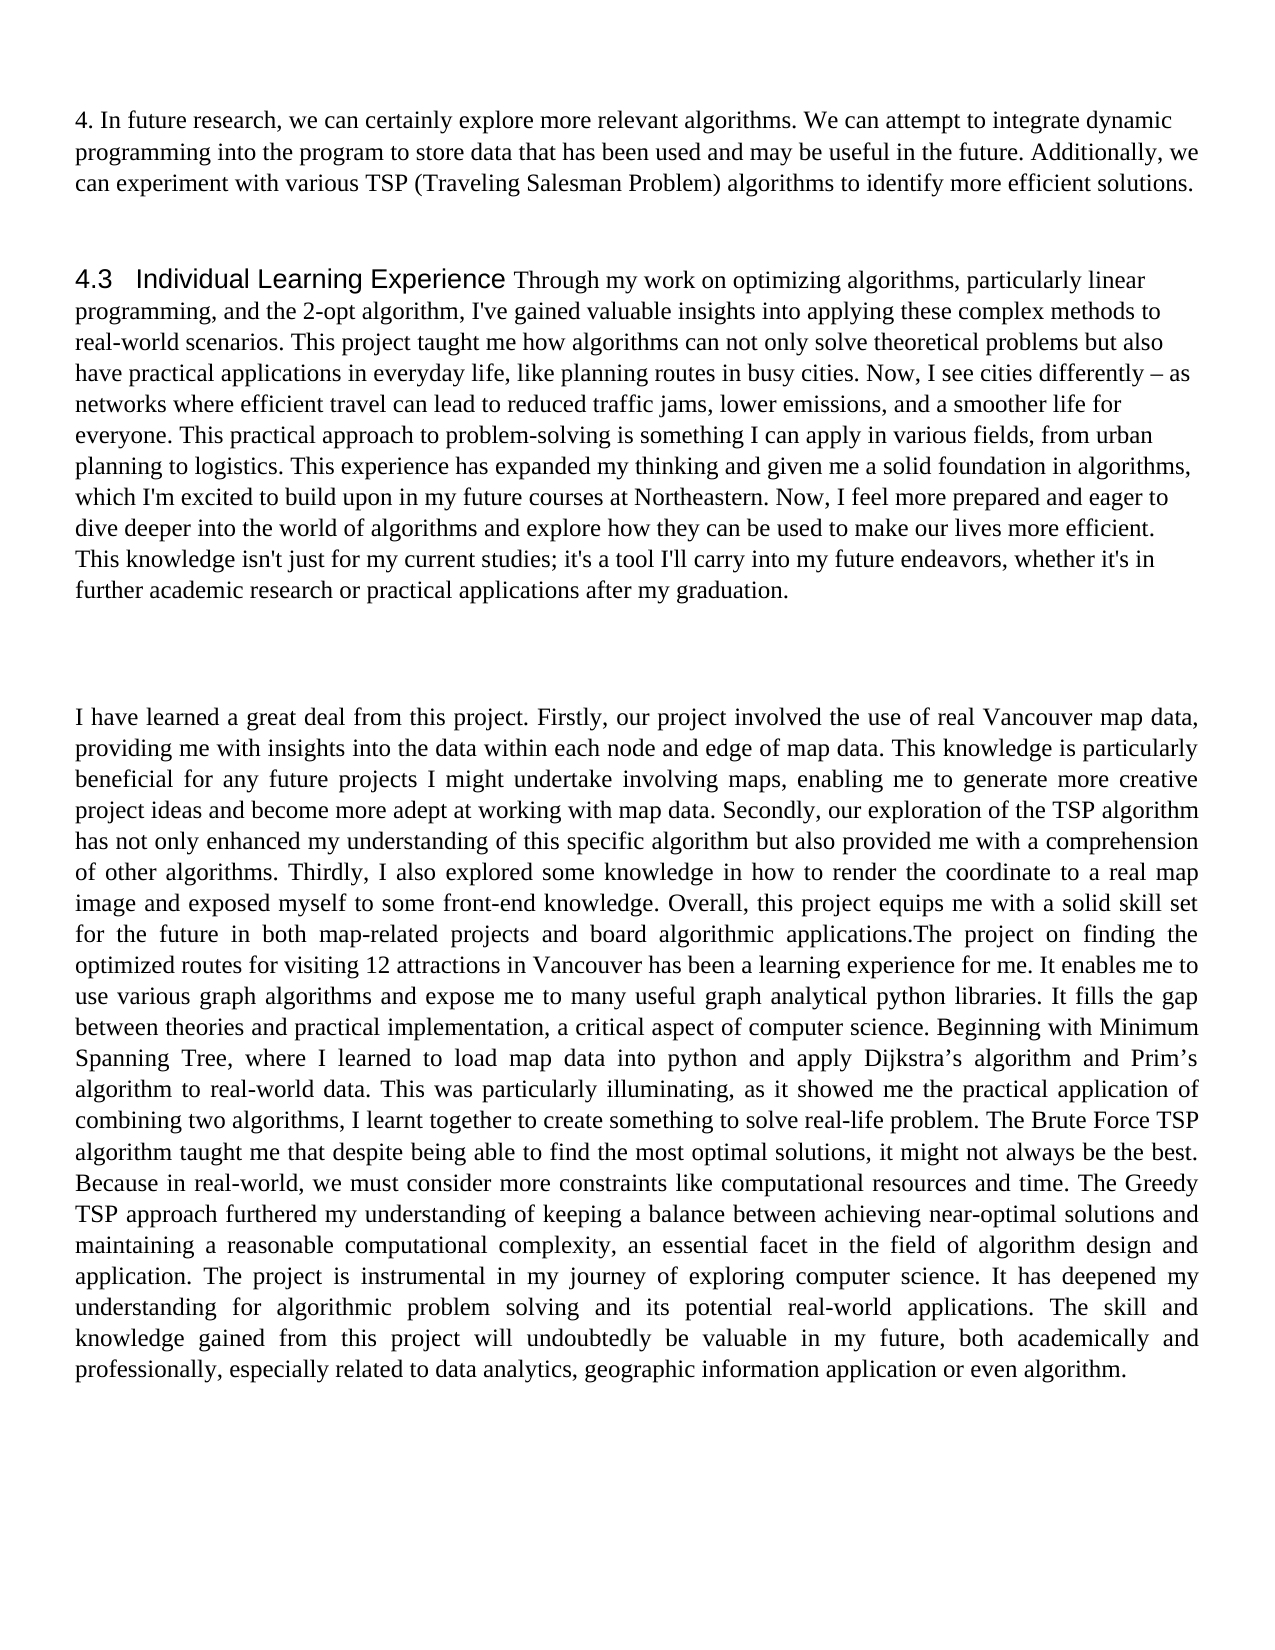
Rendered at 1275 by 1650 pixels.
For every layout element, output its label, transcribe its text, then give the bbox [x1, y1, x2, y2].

text 4. In future research, we can certainly explore more relevant algorithms. We can attempt to integrate dynamic programming into the program to store data that has been used and may be useful in the future. Additionally, we can experiment with various TSP (Traveling Salesman Problem) algorithms to identify more efficient solutions. [75, 106, 1200, 196]
subtitle 4.3 Individual Learning Experience Through my work on optimizing algorithms, particularly linear programming, and the 2-opt algorithm, I've gained valuable insights into applying these complex methods to real-world scenarios. This project taught me how algorithms can not only solve theoretical problems but also have practical applications in everyday life, like planning routes in busy cities. Now, I see cities differently – as networks where efficient travel can lead to reduced traffic jams, lower emissions, and a smoother life for everyone. This practical approach to problem-solving is something I can apply in various fields, from urban planning to logistics. This experience has expanded my thinking and given me a solid foundation in algorithms, which I'm excited to build upon in my future courses at Northeastern. Now, I feel more prepared and eager to dive deeper into the world of algorithms and explore how they can be used to make our lives more efficient. This knowledge isn't just for my current studies; it's a tool I'll carry into my future endeavors, whether it's in further academic research or practical applications after my graduation. [75, 263, 1200, 604]
text I have learned a great deal from this project. Firstly, our project involved the use of real Vancouver map data, providing me with insights into the data within each node and edge of map data. This knowledge is particularly beneficial for any future projects I might undertake involving maps, enabling me to generate more creative project ideas and become more adept at working with map data. Secondly, our exploration of the TSP algorithm has not only enhanced my understanding of this specific algorithm but also provided me with a comprehension of other algorithms. Thirdly, I also explored some knowledge in how to render the coordinate to a real map image and exposed myself to some front-end knowledge. Overall, this project equips me with a solid skill set for the future in both map-related projects and board algorithmic applications.The project on finding the optimized routes for visiting 12 attractions in Vancouver has been a learning experience for me. It enables me to use various graph algorithms and expose me to many useful graph analytical python libraries. It fills the gap between theories and practical implementation, a critical aspect of computer science. Beginning with Minimum Spanning Tree, where I learned to load map data into python and apply Dijkstra’s algorithm and Prim’s algorithm to real-world data. This was particularly illuminating, as it showed me the practical application of combining two algorithms, I learnt together to create something to solve real-life problem. The Brute Force TSP algorithm taught me that despite being able to find the most optimal solutions, it might not always be the best. Because in real-world, we must consider more constraints like computational resources and time. The Greedy TSP approach furthered my understanding of keeping a balance between achieving near-optimal solutions and maintaining a reasonable computational complexity, an essential facet in the field of algorithm design and application. The project is instrumental in my journey of exploring computer science. It has deepened my understanding for algorithmic problem solving and its potential real-world applications. The skill and knowledge gained from this project will undoubtedly be valuable in my future, both academically and professionally, especially related to data analytics, geographic information application or even algorithm. [75, 702, 1200, 1383]
